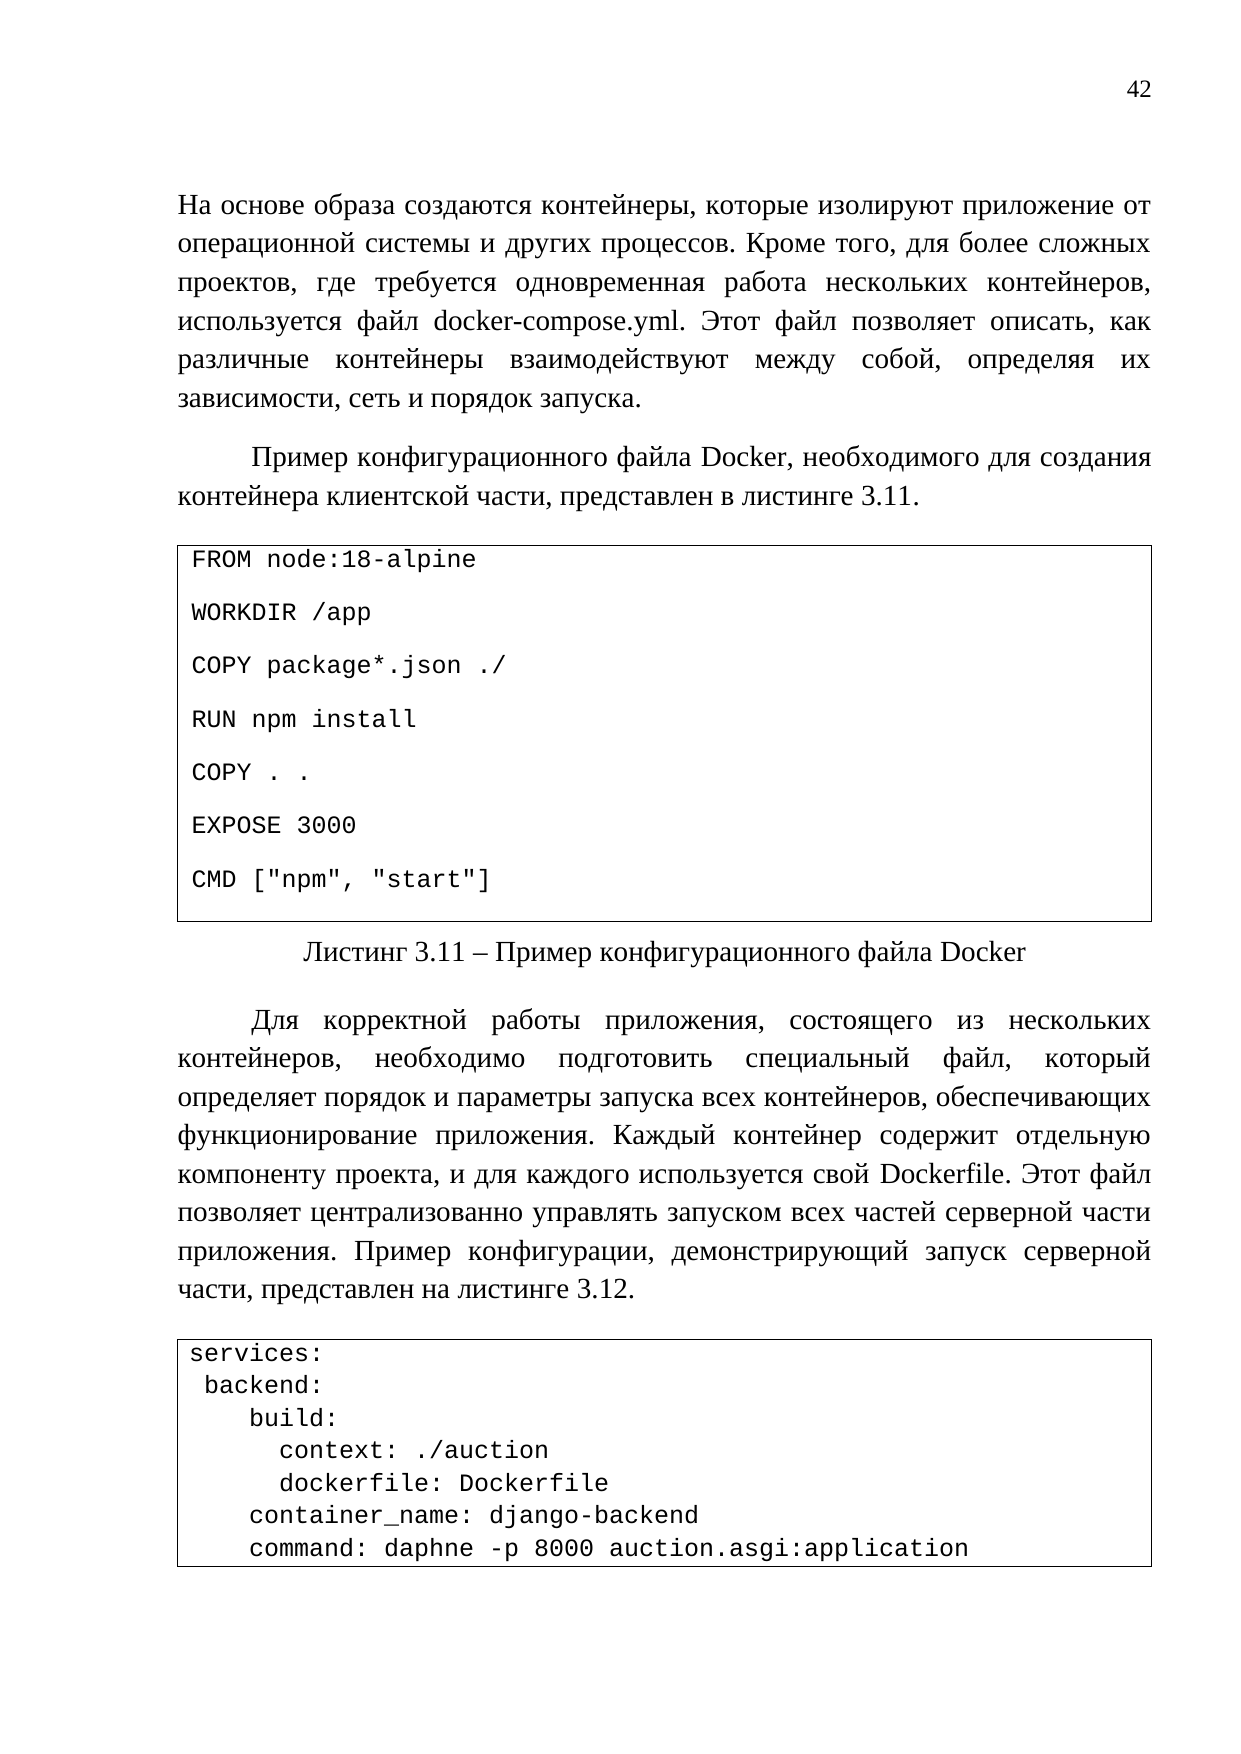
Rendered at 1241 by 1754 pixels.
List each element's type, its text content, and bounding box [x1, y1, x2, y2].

text Листинг 3.11 – Пример конфигурационного файла Docker [177, 934, 1152, 968]
text Для корректной работы приложения, состоящего из нескольких контейнеров, необходимо подготовить специальный файл, который определяет порядок и параметры запуска всех контейнеров, обеспечивающих функционирование приложения. Каждый контейнер содержит отдельную компоненту проекта, и для каждого используется свой Dockerfile. Этот файл позволяет централизованно управлять запуском всех частей серверной части приложения. Пример конфигурации, демонстрирующий запуск серверной части, представлен на листинге 3.12. [177, 1002, 1152, 1305]
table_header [178, 1340, 1151, 1566]
text Пример конфигурационного файла Docker, необходимого для создания контейнера клиентской части, представлен в листинге 3.11. [177, 439, 1152, 511]
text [177, 187, 1152, 413]
table_header FROM node:18-alpine WORKDIR /app COPY package*.json ./ RUN npm install COPY . . EXPOSE 3000 CMD ["npm", "start"] [178, 546, 1151, 921]
